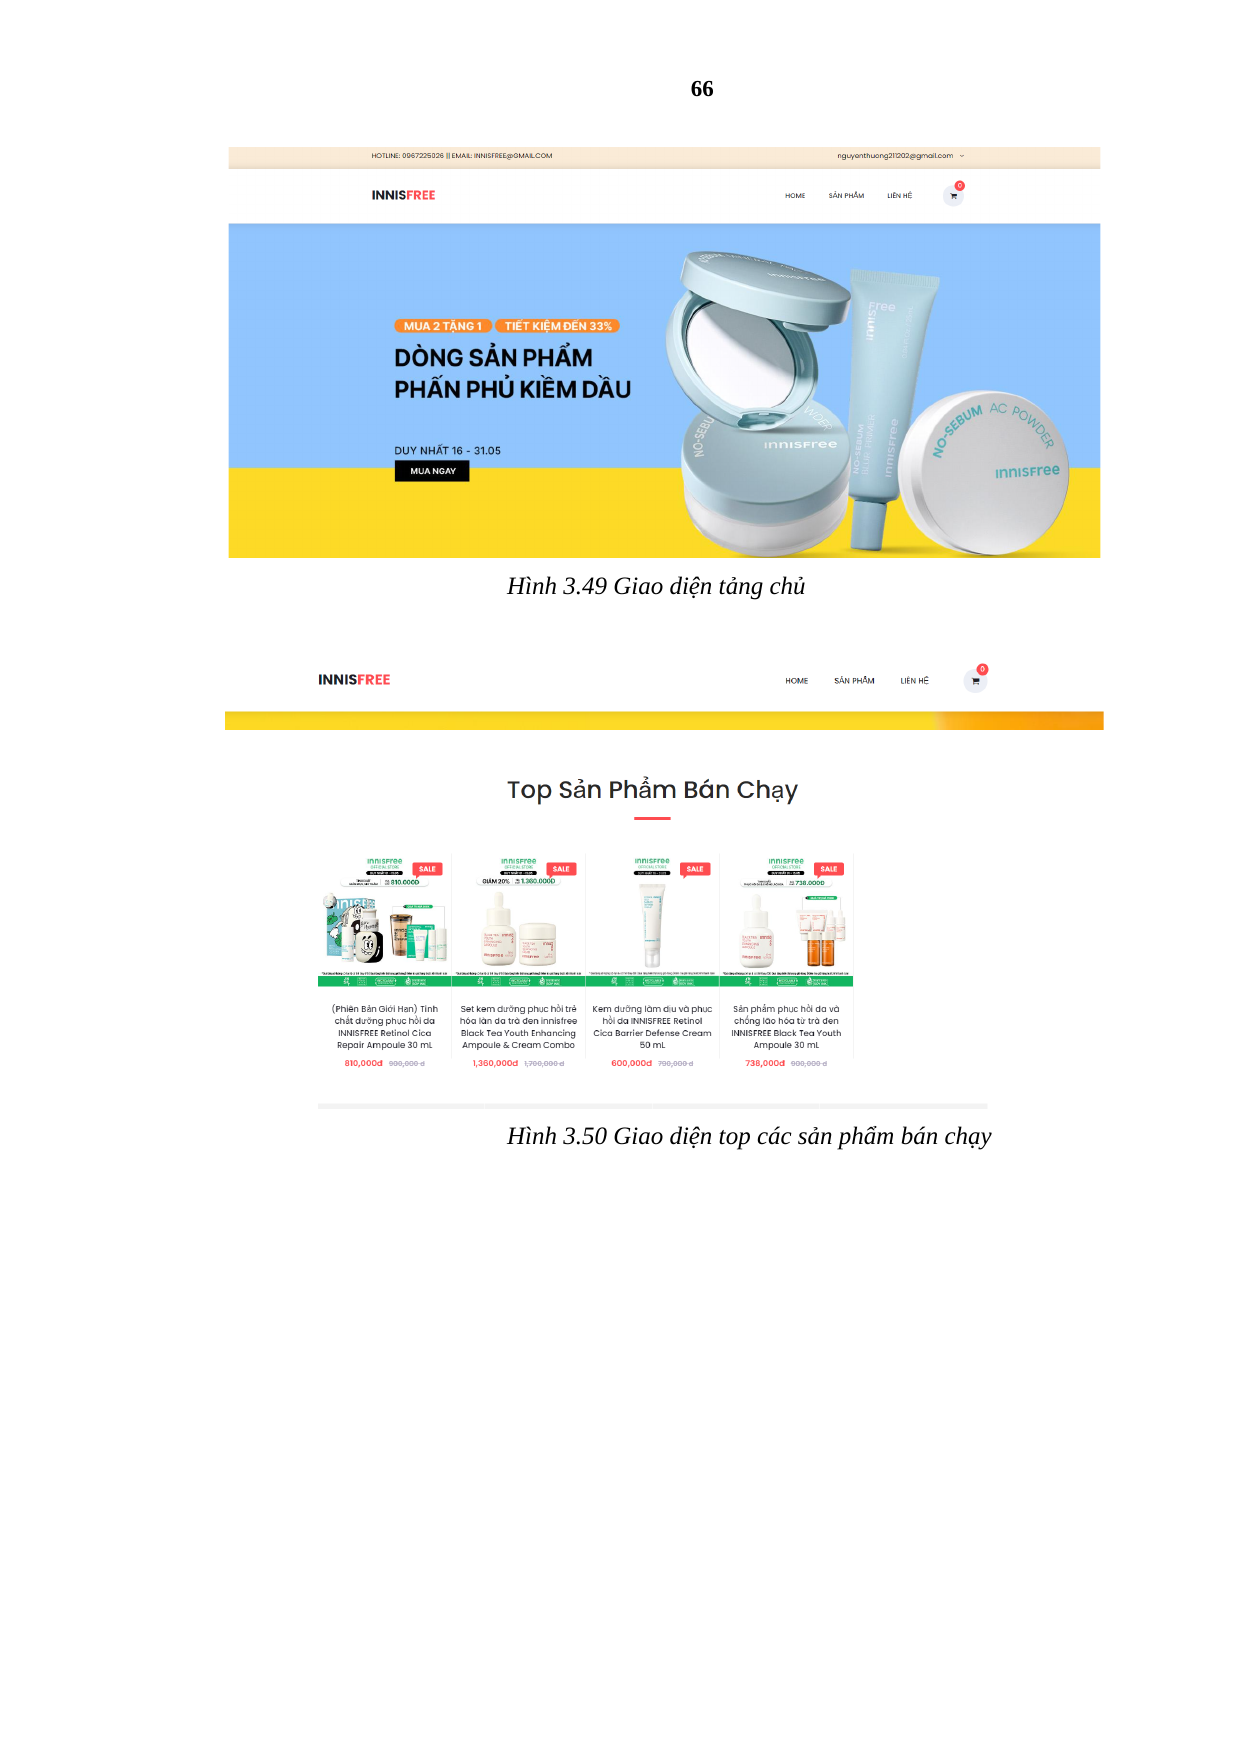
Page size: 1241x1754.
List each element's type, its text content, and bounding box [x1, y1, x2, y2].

picture [225, 659, 1104, 1109]
picture [228, 147, 1101, 558]
